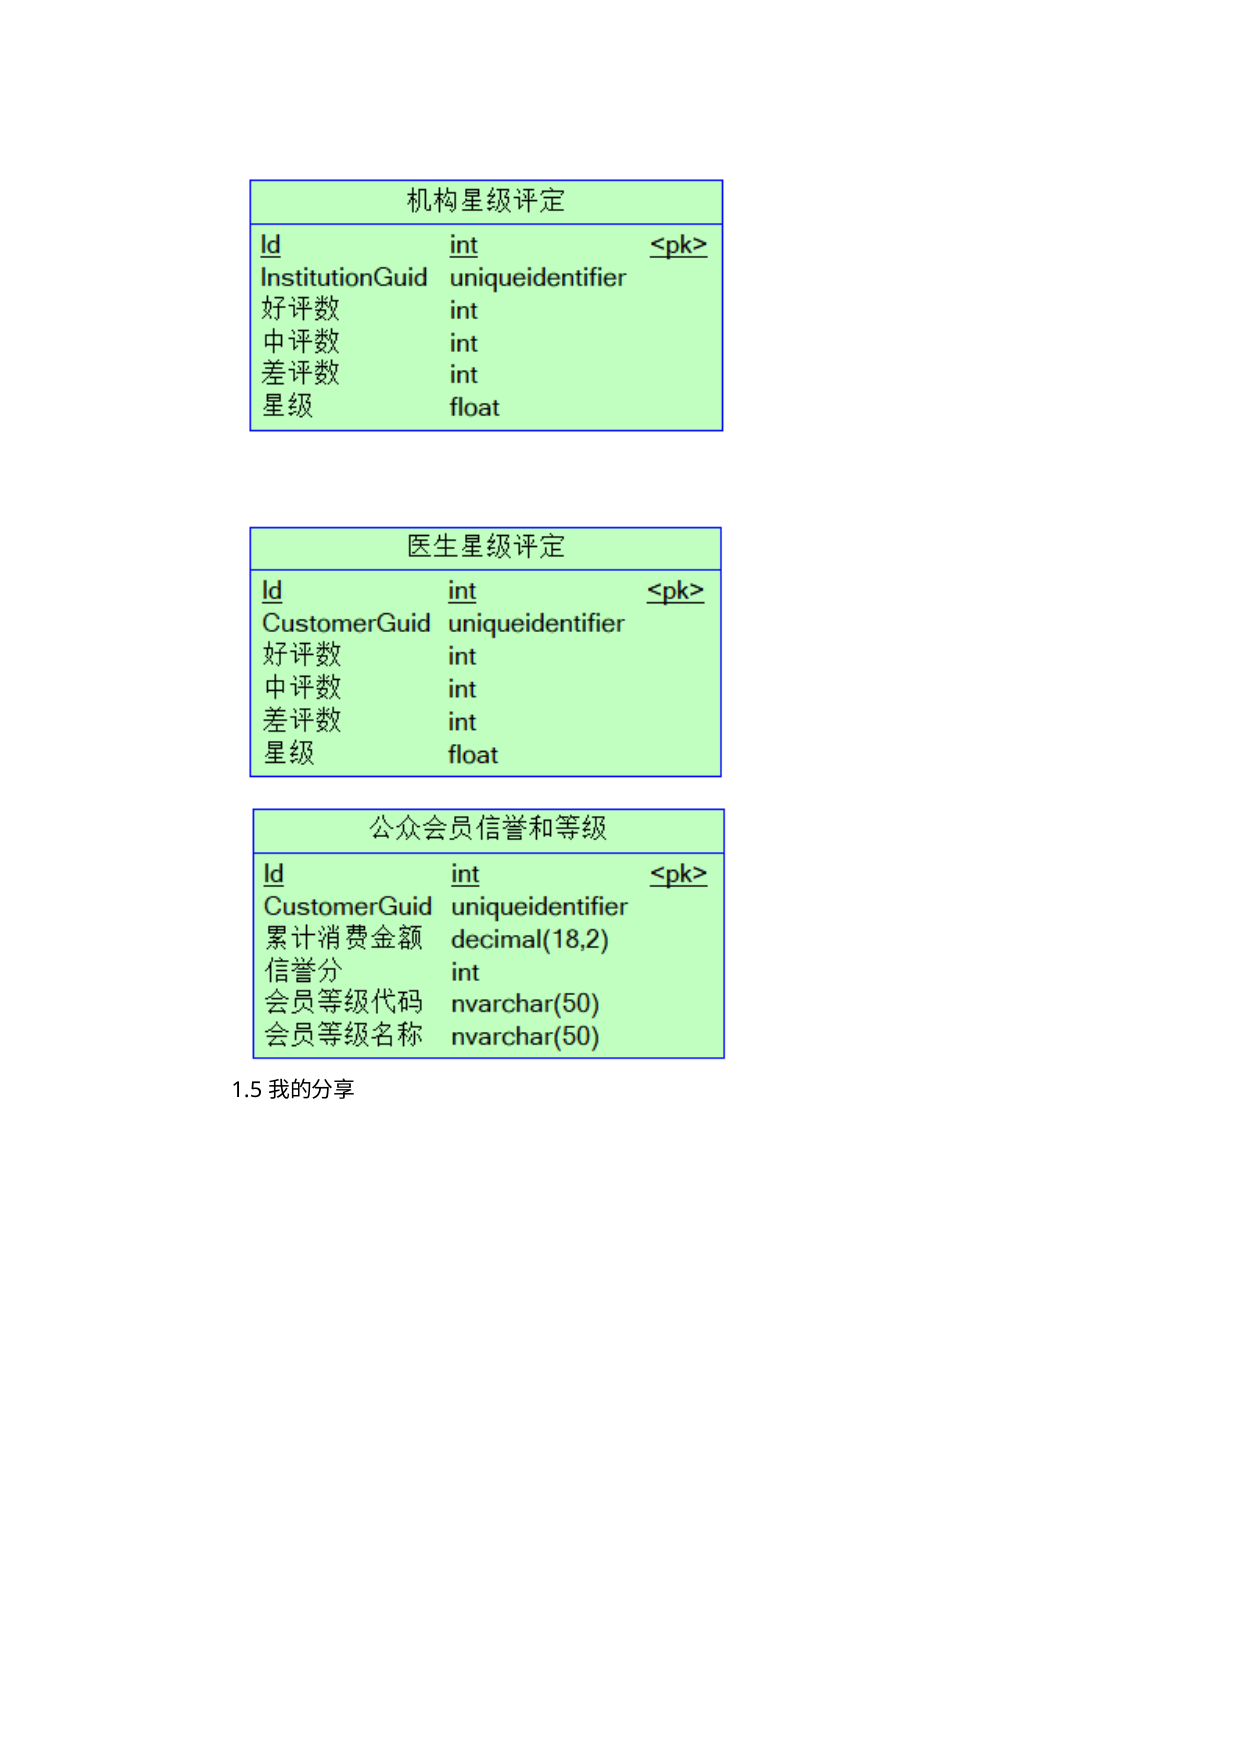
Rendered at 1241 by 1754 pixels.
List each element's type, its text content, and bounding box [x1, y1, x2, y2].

picture [231, 162, 733, 1067]
text 1.5 我的分享 [187, 1072, 1053, 1104]
